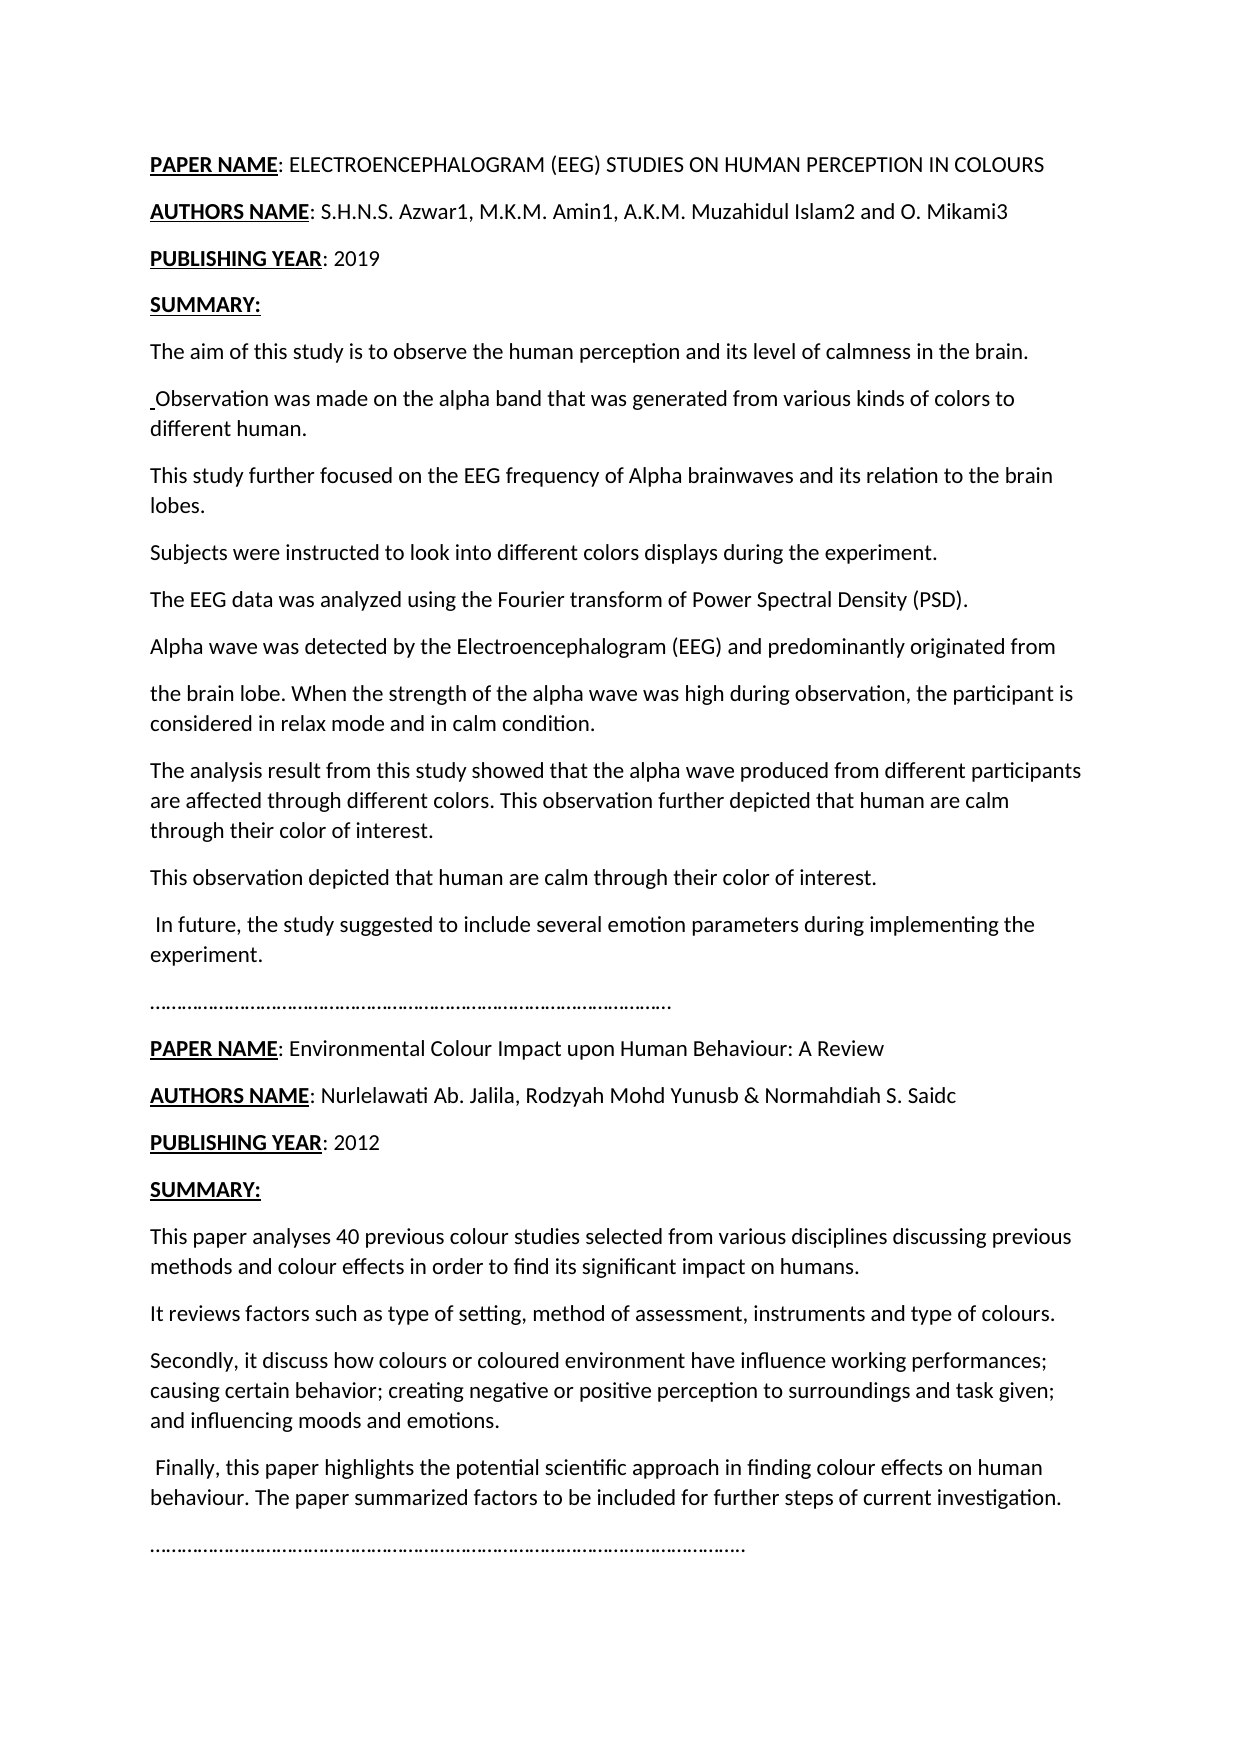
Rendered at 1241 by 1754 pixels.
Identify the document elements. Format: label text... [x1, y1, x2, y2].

text PUBLISHING YEAR: 2019 [150, 244, 1090, 272]
text In future, the study suggested to include several emotion parameters during implementing the experiment. [150, 910, 1090, 969]
text This observation depicted that human are calm through their color of interest. [150, 863, 1090, 892]
text the brain lobe. When the strength of the alpha wave was high during observation, the participant is considered in relax mode and in calm condition. [150, 679, 1090, 737]
text The EEG data was analyzed using the Fourier transform of Power Spectral Density (PSD). [150, 585, 1090, 613]
text This paper analyses 40 previous colour studies selected from various disciplines discussing previous methods and colour effects in order to find its significant impact on humans. [150, 1222, 1090, 1280]
text ……………………………………………………………………………………… [150, 987, 1090, 1016]
text The aim of this study is to observe the human perception and its level of calmness in the brain. [150, 337, 1090, 366]
text Finally, this paper highlights the potential scientific approach in finding colour effects on human behaviour. The paper summarized factors to be included for further steps of current investigation. [150, 1453, 1090, 1511]
text Observation was made on the alpha band that was generated from various kinds of colors to different human. [150, 384, 1090, 443]
text AUTHORS NAME: S.H.N.S. Azwar1, M.K.M. Amin1, A.K.M. Muzahidul Islam2 and O. Mikami3 [150, 197, 1090, 225]
text PUBLISHING YEAR: 2012 [150, 1128, 1090, 1156]
text This study further focused on the EEG frequency of Alpha brainwaves and its relation to the brain lobes. [150, 461, 1090, 520]
text SUMMARY: [150, 291, 1090, 319]
text ………………………………………………………………………………………………….. [150, 1530, 1090, 1558]
text Subjects were instructed to look into different colors displays during the experiment. [150, 538, 1090, 567]
text Secondly, it discuss how colours or coloured environment have influence working performances; causing certain behavior; creating negative or positive perception to surroundings and task given; and influencing moods and emotions. [150, 1346, 1090, 1434]
text PAPER NAME: ELECTROENCEPHALOGRAM (EEG) STUDIES ON HUMAN PERCEPTION IN COLOURS [150, 150, 1090, 178]
text Alpha wave was detected by the Electroencephalogram (EEG) and predominantly originated from [150, 632, 1090, 660]
text The analysis result from this study showed that the alpha wave produced from different participants are affected through different colors. This observation further depicted that human are calm through their color of interest. [150, 756, 1090, 845]
text AUTHORS NAME: Nurlelawati Ab. Jalila, Rodzyah Mohd Yunusb & Normahdiah S. Saidc [150, 1081, 1090, 1109]
text SUMMARY: [150, 1175, 1090, 1203]
text It reviews factors such as type of setting, method of assessment, instruments and type of colours. [150, 1299, 1090, 1327]
text PAPER NAME: Environmental Colour Impact upon Human Behaviour: A Review [150, 1034, 1090, 1062]
